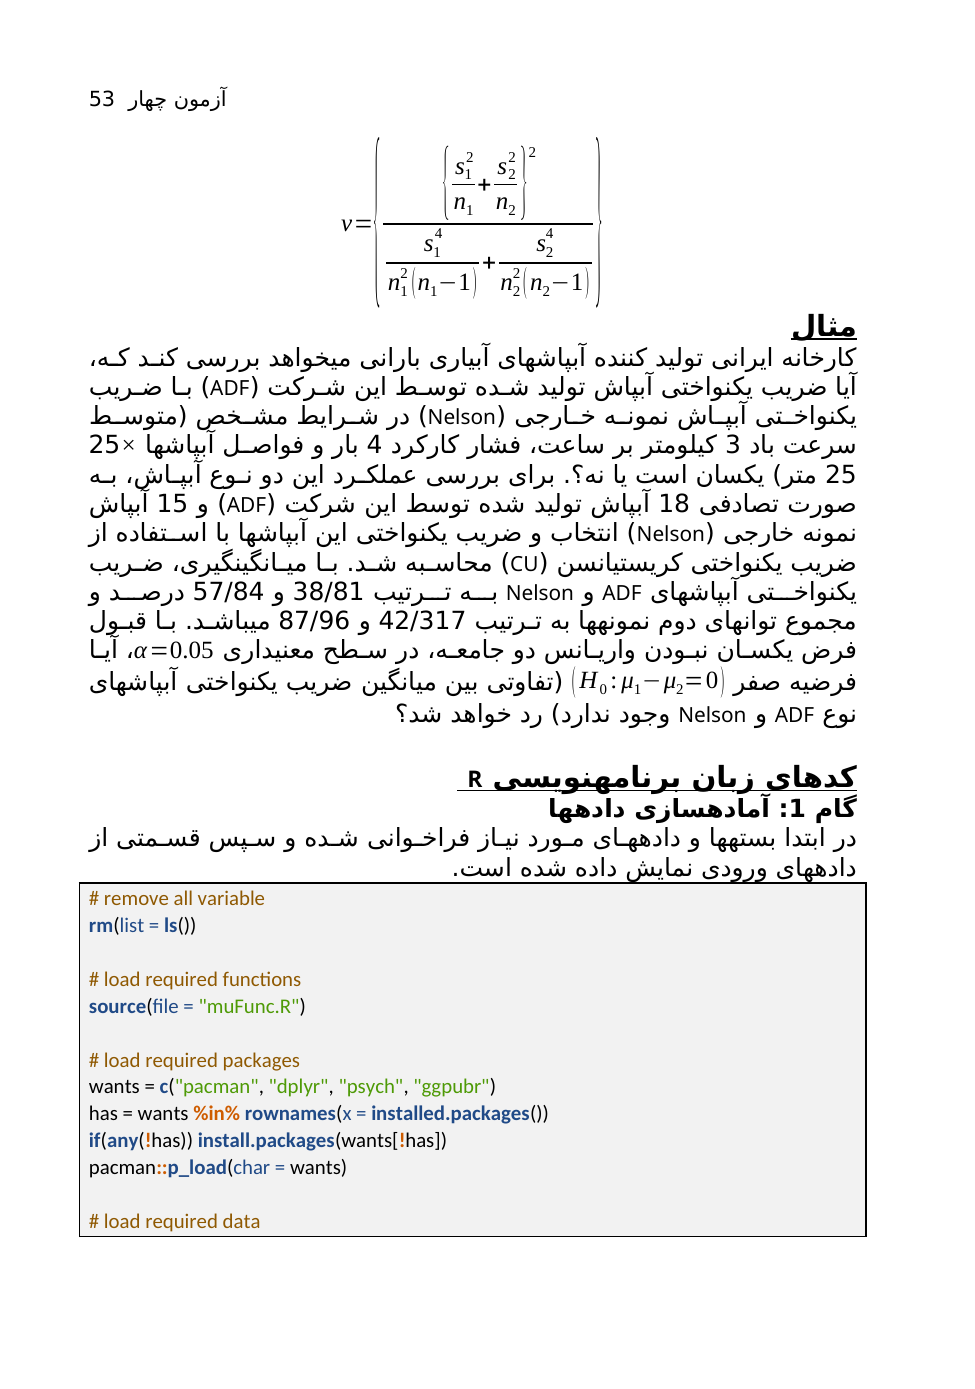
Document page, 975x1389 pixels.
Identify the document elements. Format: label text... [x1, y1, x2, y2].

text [80, 884, 865, 1236]
text کارخانه‏‏ ایرانی تولید کننده آبپاش‏های آبیاری بارانی می‏خواهد بررسی کند که، آیا ضریب یکنواختی آبپاش تولید شده توسط این شرکت (ADF) با ضریب یکنواختی آبپاش نمونه خارجی (Nelson) در شرایط مشخص (متوسط سرعت باد 3 کیلومتر بر ساعت، فشار کارکرد 4 بار و فواصل آبپاش‏ها 2525 متر) یکسان است یا نه؟. برای بررسی عملکرد این دو نوع آبپاش، به صورت تصادفی 18 آبپاش تولید شده توسط این شرکت (ADF) و 15 آبپاش نمونه خارجی (Nelson) انتخاب و ضریب یکنواختی این آبپاش‏ها با استفاده از ضریب یکنواختی کریستیانسن (CU) محاسبه شد. با میانگین‏گیری، ضریب یکنواختی آبپاش‏های ADF و Nelson به ترتیب 38/81 و 57/84 درصد و مجموع توان‏های دوم نمونه‏ها به ترتیب 42/317 و 87/96 می‏باشد. با قبول فرض یکسان نبودن واریانس دو جامعه، در سطح معنی‏داری ، آیا فرضیه صفر (تفاوتی بین میانگین ضریب یکنواختی آبپاش‏های نوع ADF و Nelson وجود ندارد) رد خواهد شد؟ [89, 343, 857, 729]
text در ابتدا بسته‏‏ها و داده‏های مورد نیاز فراخوانی شده و سپس قسمتی از داده‏های ورودی نمایش داده شده است. [89, 824, 857, 882]
text مثال [89, 309, 857, 343]
text کدهای زبان برنامه‏نویسی R [89, 760, 857, 794]
text گام 1: آماده‏سازی داده‏ها [89, 794, 857, 824]
